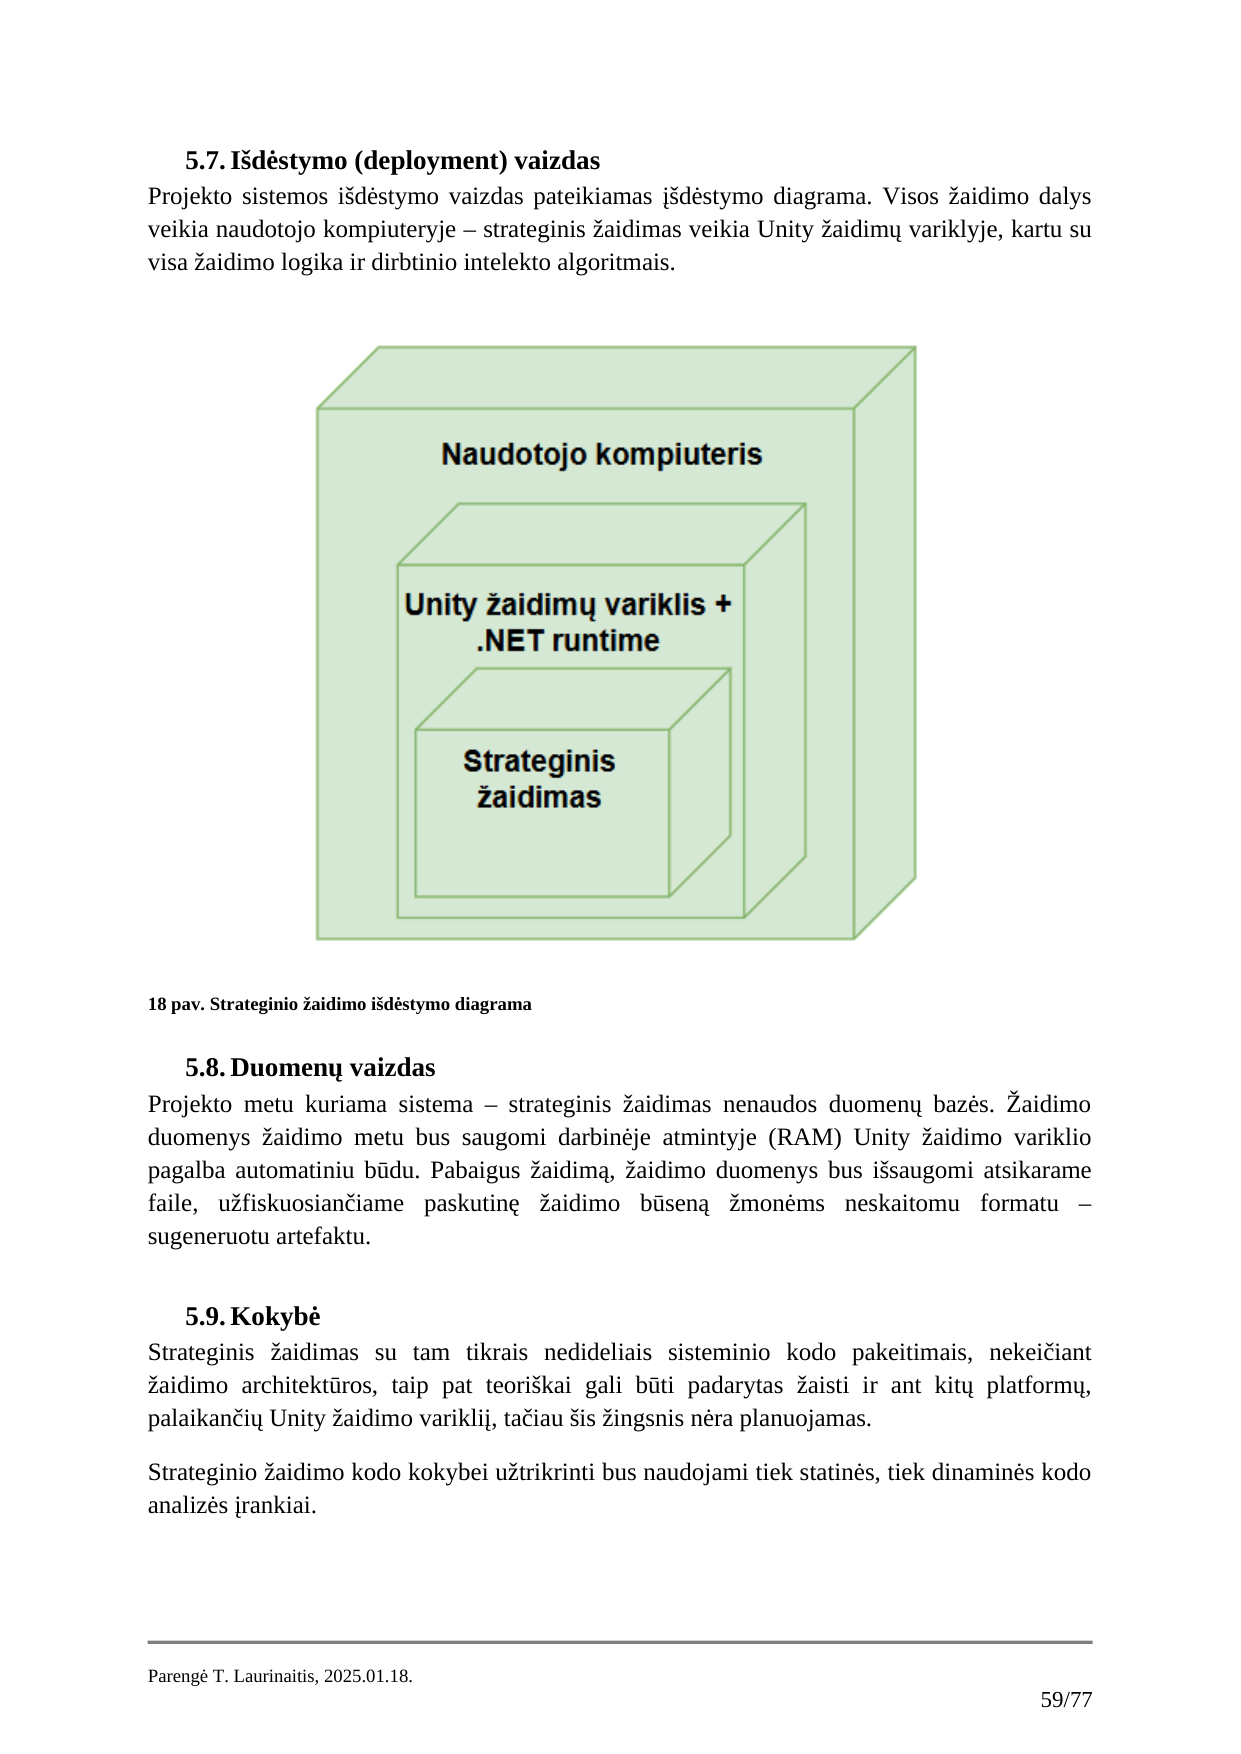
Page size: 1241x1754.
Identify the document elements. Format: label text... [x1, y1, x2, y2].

subtitle Kokybė [185, 1300, 1092, 1331]
subtitle Duomenų vaizdas [185, 1051, 1092, 1083]
text Projekto sistemos išdėstymo vaizdas pateikiamas įšdėstymo diagrama. Visos žaidimo dalys veikia naudotojo kompiuteryje – strateginis žaidimas veikia Unity žaidimų variklyje, kartu su visa žaidimo logika ir dirbtinio intelekto algoritmais. [148, 181, 1092, 276]
text Strateginio žaidimo kodo kokybei užtrikrinti bus naudojami tiek statinės, tiek dinaminės kodo analizės įrankiai. [148, 1457, 1092, 1519]
picture [288, 322, 953, 955]
text Strateginis žaidimas su tam tikrais nedideliais sisteminio kodo pakeitimais, nekeičiant žaidimo architektūros, taip pat teoriškai gali būti padarytas žaisti ir ant kitų platformų, palaikančių Unity žaidimo varikliį, tačiau šis žingsnis nėra planuojamas. [148, 1337, 1092, 1432]
text Projekto metu kuriama sistema – strateginis žaidimas nenaudos duomenų bazės. Žaidimo duomenys žaidimo metu bus saugomi darbinėje atmintyje (RAM) Unity žaidimo variklio pagalba automatiniu būdu. Pabaigus žaidimą, žaidimo duomenys bus išsaugomi atsikarame faile, užfiskuosiančiame paskutinę žaidimo būseną žmonėms neskaitomu formatu – sugeneruotu artefaktu. [148, 1089, 1092, 1250]
subtitle Išdėstymo (deployment) vaizdas [185, 144, 1092, 175]
